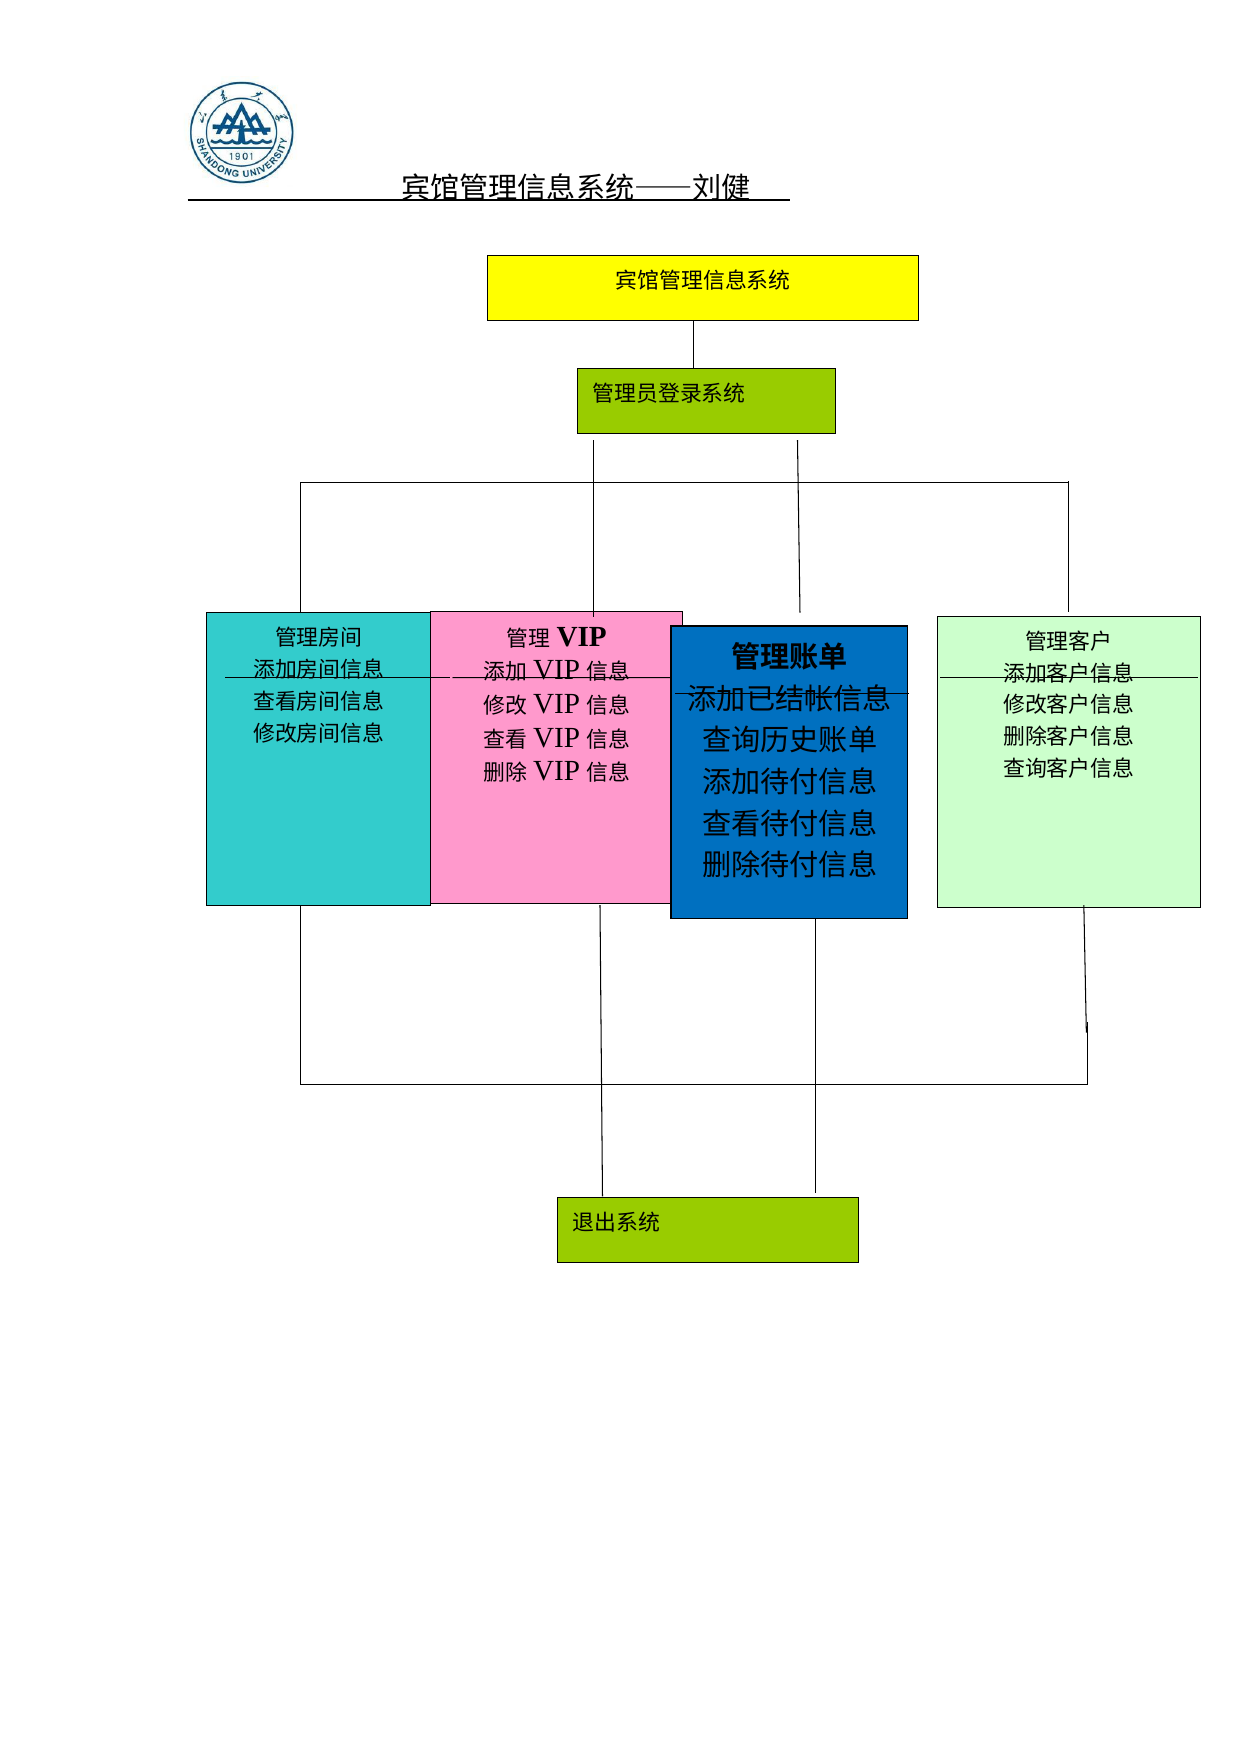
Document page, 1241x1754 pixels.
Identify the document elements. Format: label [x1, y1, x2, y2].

picture [183, 76, 300, 189]
